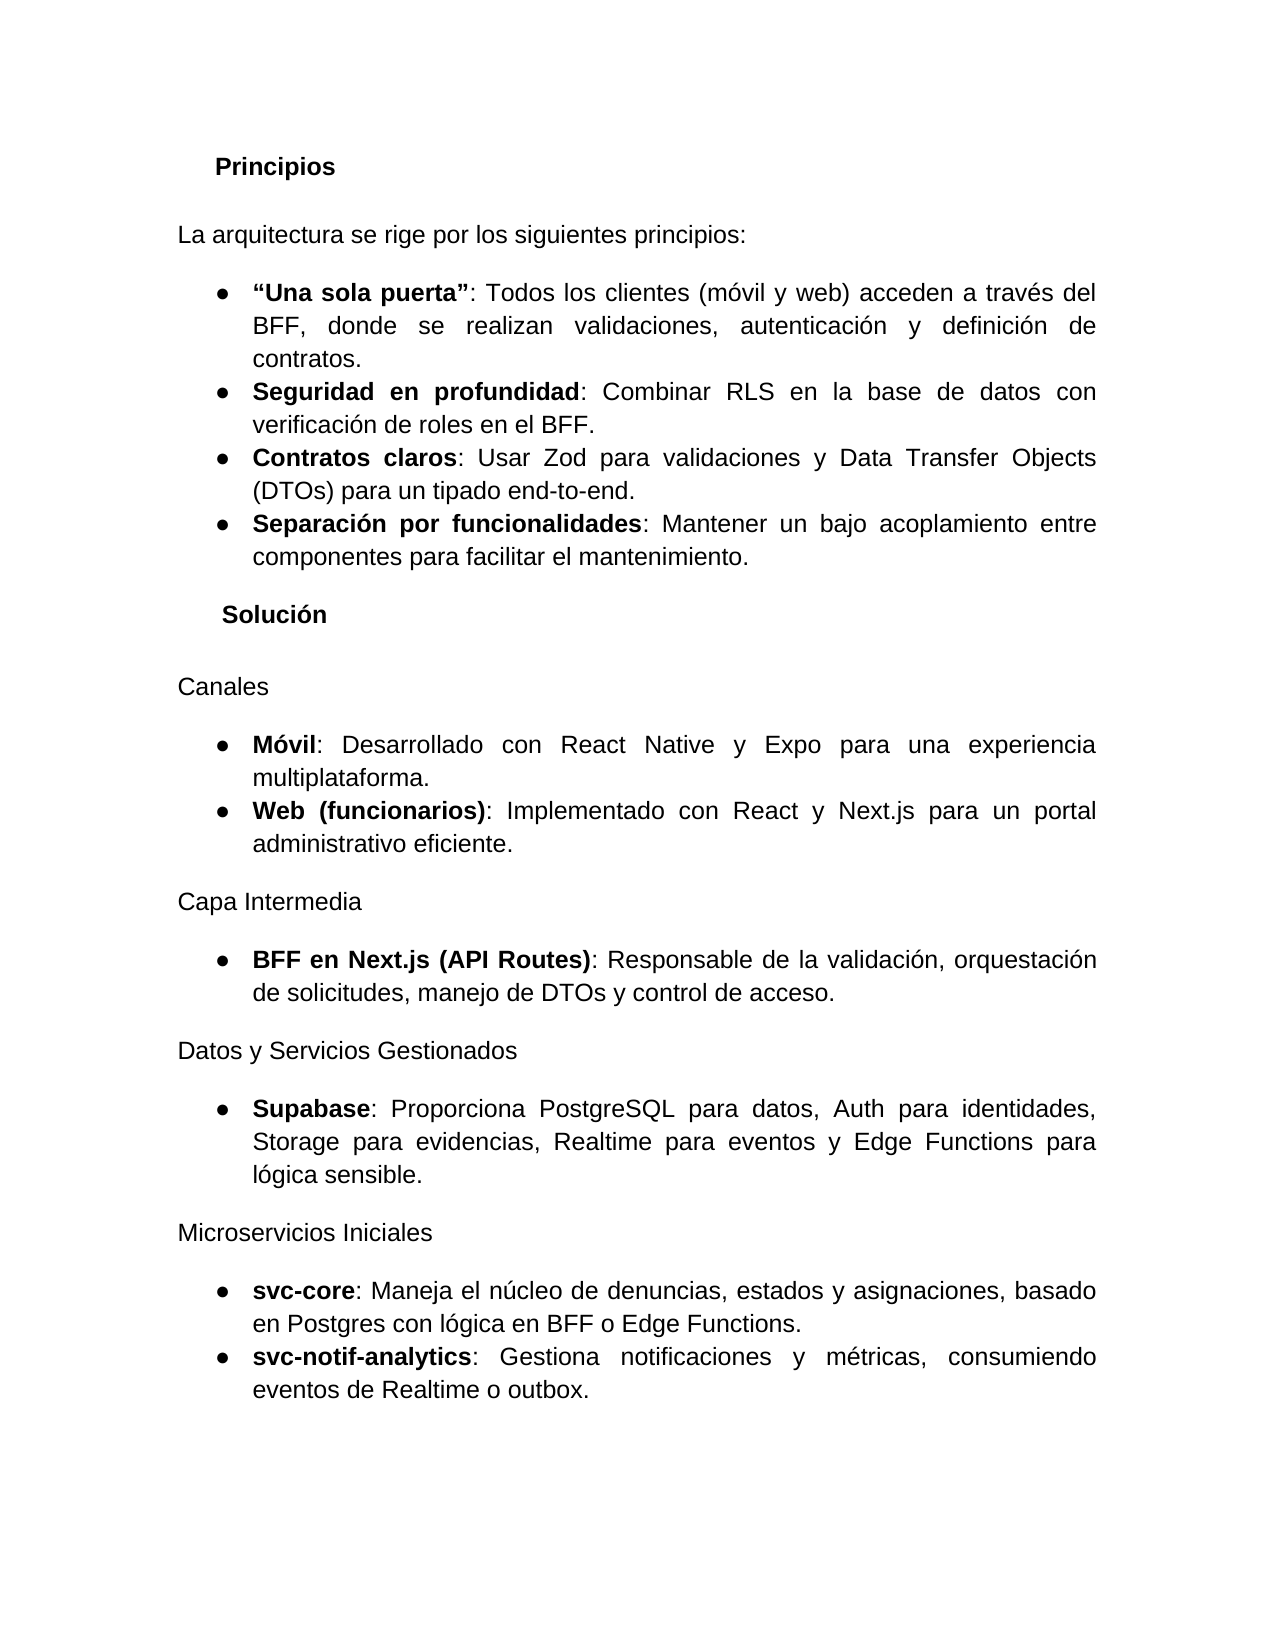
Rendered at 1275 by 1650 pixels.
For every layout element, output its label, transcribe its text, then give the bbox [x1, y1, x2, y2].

subtitle Solución [215, 600, 1098, 629]
list Móvil: Desarrollado con React Native y Expo para una experiencia multiplataforma. [215, 730, 1098, 792]
text Capa Intermedia [177, 887, 1098, 916]
list “Una sola puerta”: Todos los clientes (móvil y web) acceden a través del BFF, donde se realizan validaciones, autenticación y definición de contratos. [215, 278, 1098, 373]
subtitle Principios [215, 152, 1098, 181]
list svc-core: Maneja el núcleo de denuncias, estados y asignaciones, basado en Postgres con lógica en BFF o Edge Functions. [215, 1276, 1098, 1338]
text Microservicios Iniciales [177, 1218, 1098, 1247]
text Canales [177, 672, 1098, 701]
text La arquitectura se rige por los siguientes principios: [177, 220, 1098, 249]
list Separación por funcionalidades: Mantener un bajo acoplamiento entre componentes para facilitar el mantenimiento. [215, 509, 1098, 571]
list Supabase: Proporciona PostgreSQL para datos, Auth para identidades, Storage para evidencias, Realtime para eventos y Edge Functions para lógica sensible. [215, 1094, 1098, 1189]
list Seguridad en profundidad: Combinar RLS en la base de datos con verificación de roles en el BFF. [215, 377, 1098, 439]
list BFF en Next.js (API Routes): Responsable de la validación, orquestación de solicitudes, manejo de DTOs y control de acceso. [215, 945, 1098, 1007]
list Contratos claros: Usar Zod para validaciones y Data Transfer Objects (DTOs) para un tipado end-to-end. [215, 443, 1098, 505]
list svc-notif-analytics: Gestiona notificaciones y métricas, consumiendo eventos de Realtime o outbox. [215, 1342, 1098, 1404]
text Datos y Servicios Gestionados [177, 1036, 1098, 1065]
list Web (funcionarios): Implementado con React y Next.js para un portal administrativo eficiente. [215, 796, 1098, 858]
